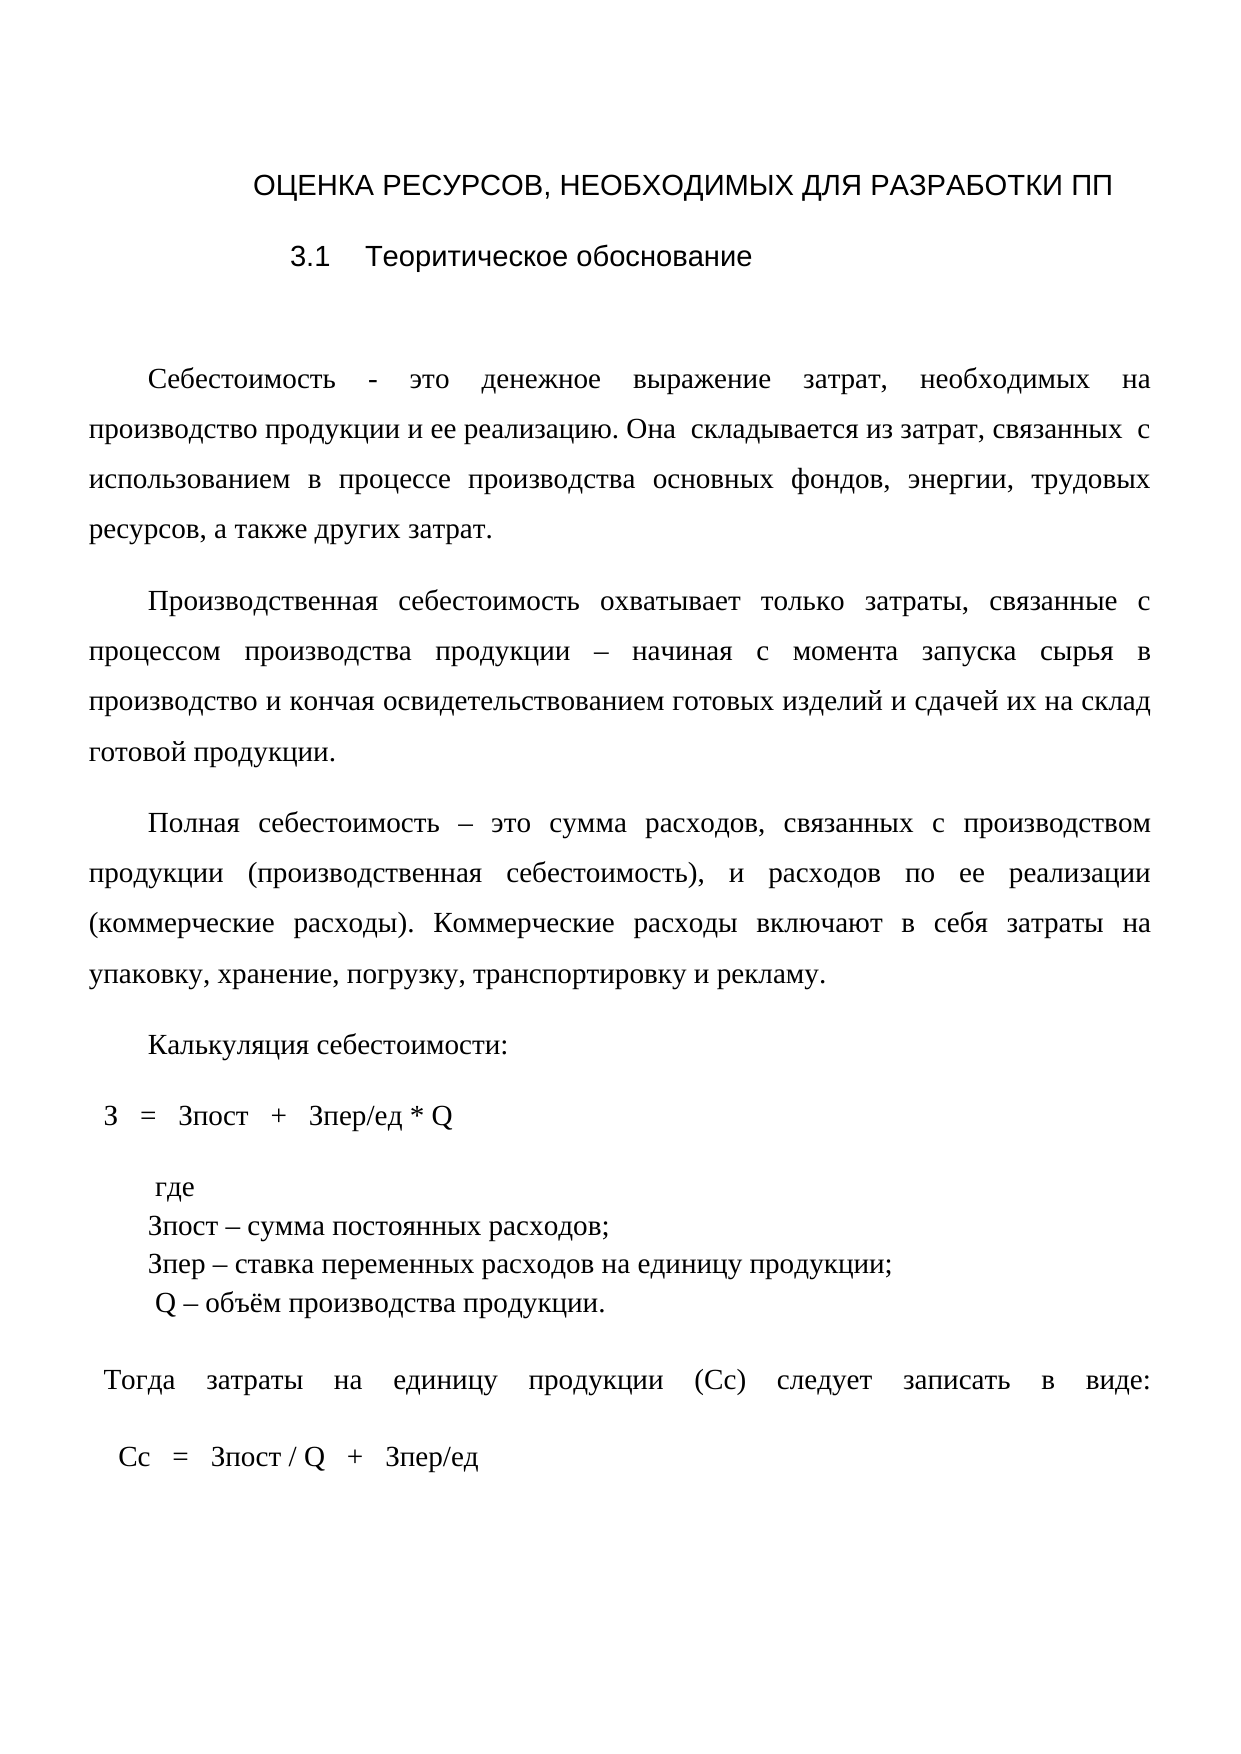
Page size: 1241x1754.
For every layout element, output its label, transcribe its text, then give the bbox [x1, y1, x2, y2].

text Зпост – сумма постоянных расходов; [88, 1208, 1152, 1241]
text Производственная себестоимость охватывает только затраты, связанные с процессом производства продукции – начиная с момента запуска сырья в производство и кончая освидетельствованием готовых изделий и сдачей их на склад готовой продукции. [88, 583, 1152, 767]
text Зпер – ставка переменных расходов на единицу продукции; [88, 1246, 1152, 1280]
subtitle Оценка ресурсов, необходимых для разработки ПП [215, 168, 1152, 202]
text З = Зпост + Зпер/ед * Q [88, 1098, 1152, 1132]
subtitle Теоритическое обоснование [290, 239, 1152, 273]
text Себестоимость - это денежное выражение затрат, необходимых на производство продукции и ее реализацию. Она складывается из затрат, связанных с использованием в процессе производства основных фондов, энергии, трудовых ресурсов, а также других затрат. [88, 361, 1152, 545]
text Калькуляция себестоимости: [88, 1027, 1152, 1061]
text Q – объём производства продукции. [88, 1285, 1152, 1318]
text Тогда затраты на единицу продукции (Сс) следует записать в виде: Сс = Зпост / Q + Зпер/ед [103, 1362, 1152, 1473]
text Полная себестоимость – это сумма расходов, связанных с производством продукции (производственная себестоимость), и расходов по ее реализации (коммерческие расходы). Коммерческие расходы включают в себя затраты на упаковку, хранение, погрузку, транспортировку и рекламу. [88, 805, 1152, 989]
text где [88, 1169, 1152, 1203]
